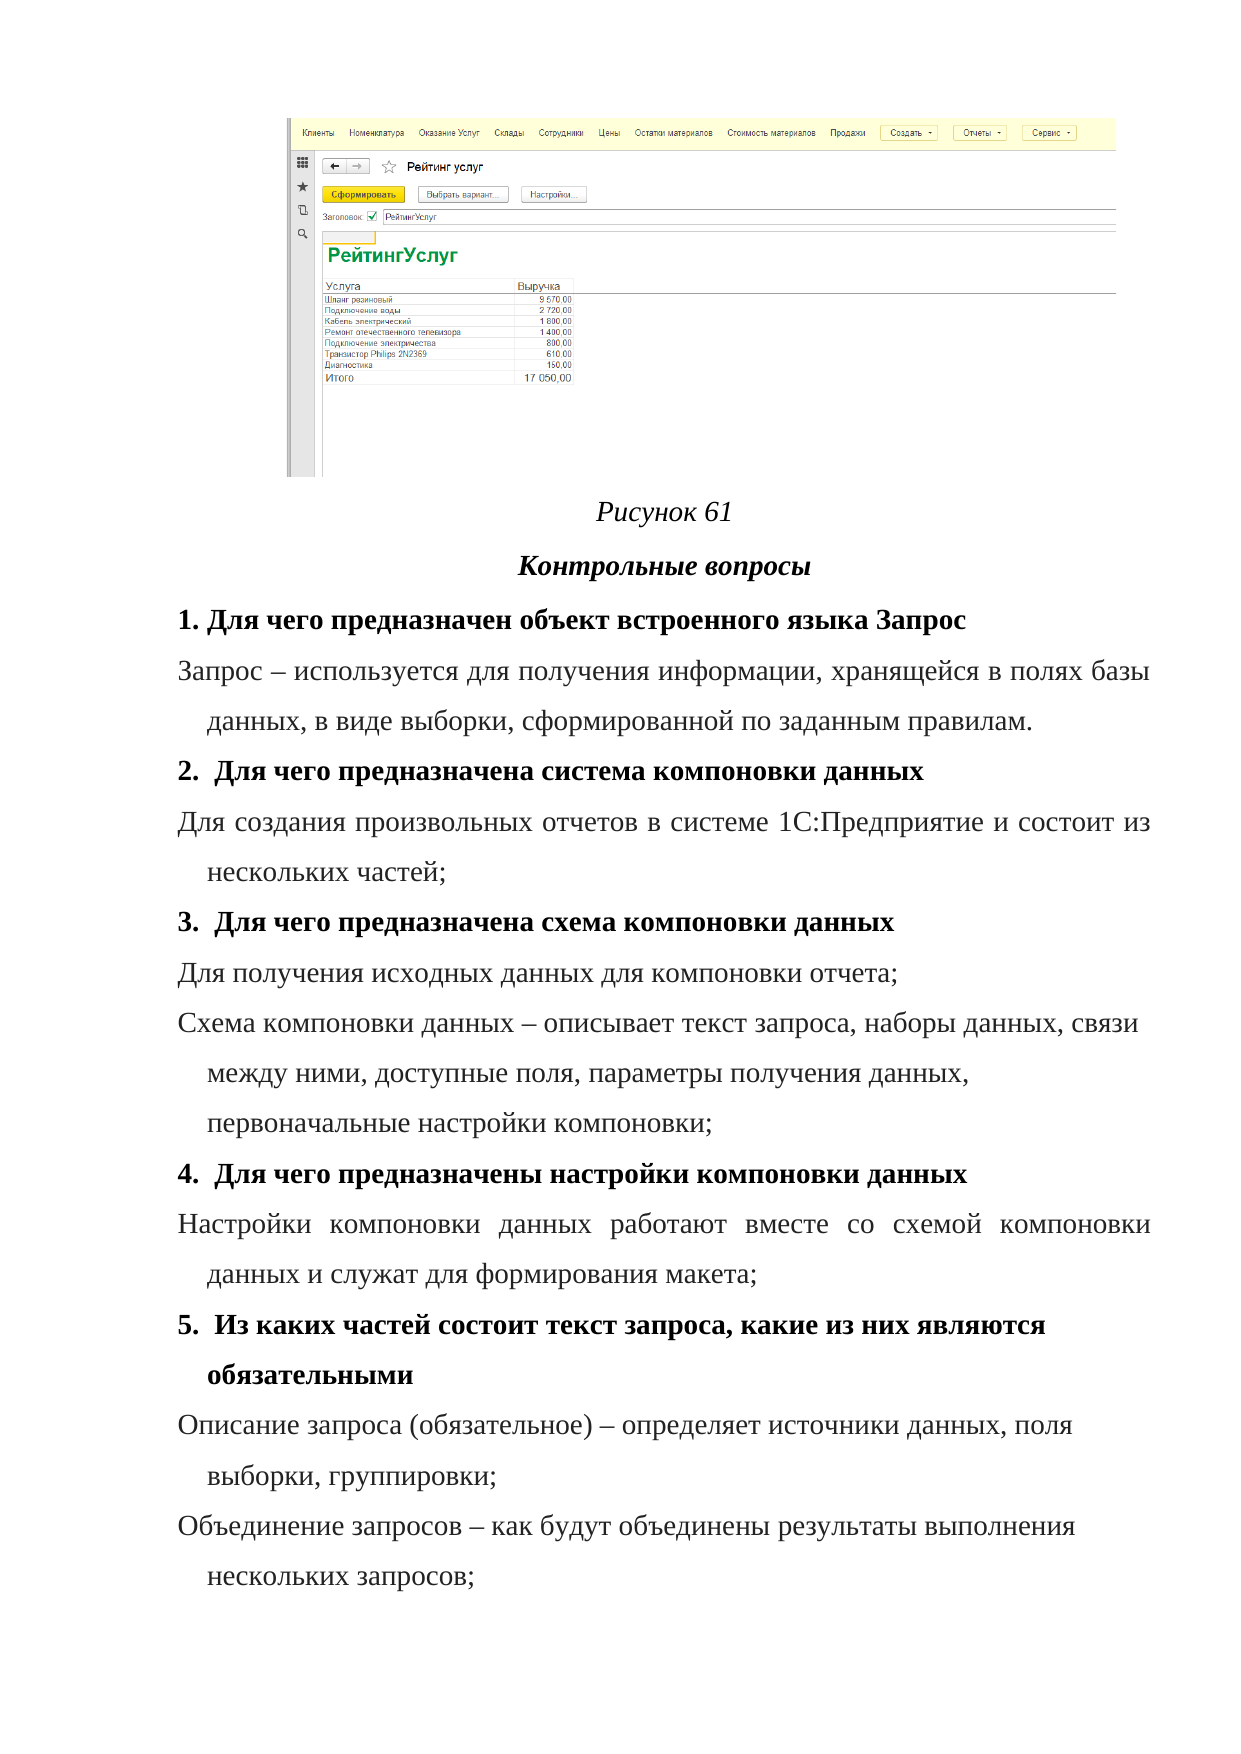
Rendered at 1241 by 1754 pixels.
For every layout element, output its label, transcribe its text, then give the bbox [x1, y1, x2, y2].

list Для чего предназначены настройки компоновки данных [177, 1156, 1152, 1189]
picture [286, 118, 1117, 477]
list Объединение запросов – как будут объединены результаты выполнения нескольких запросов; [177, 1508, 1152, 1592]
list Из каких частей состоит текст запроса, какие из них являются обязательными [177, 1307, 1152, 1391]
list Описание запроса (обязательное) – определяет источники данных, поля выборки, группировки; [177, 1407, 1152, 1491]
list Для чего предназначен объект встроенного языка Запрос [177, 602, 1152, 636]
text Рисунок 61 [177, 494, 1152, 527]
text Настройки компоновки данных работают вместе со схемой компоновки данных и служат для формирования макета; [177, 1240, 1152, 1290]
list Для чего предназначена схема компоновки данных [177, 904, 1152, 938]
text Запрос – используется для получения информации, хранящейся в полях базы данных, в виде выборки, сформированной по заданным правилам. [177, 686, 1152, 737]
text Для создания произвольных отчетов в системе 1С:Предприятие и состоит из нескольких частей; [177, 837, 1152, 888]
list Для получения исходных данных для компоновки отчета; [177, 955, 1152, 988]
list Схема компоновки данных – описывает текст запроса, наборы данных, связи между ними, доступные поля, параметры получения данных, первоначальные настройки компоновки; [177, 1005, 1152, 1139]
list Для чего предназначена система компоновки данных [177, 753, 1152, 787]
text Контрольные вопросы [177, 548, 1152, 582]
